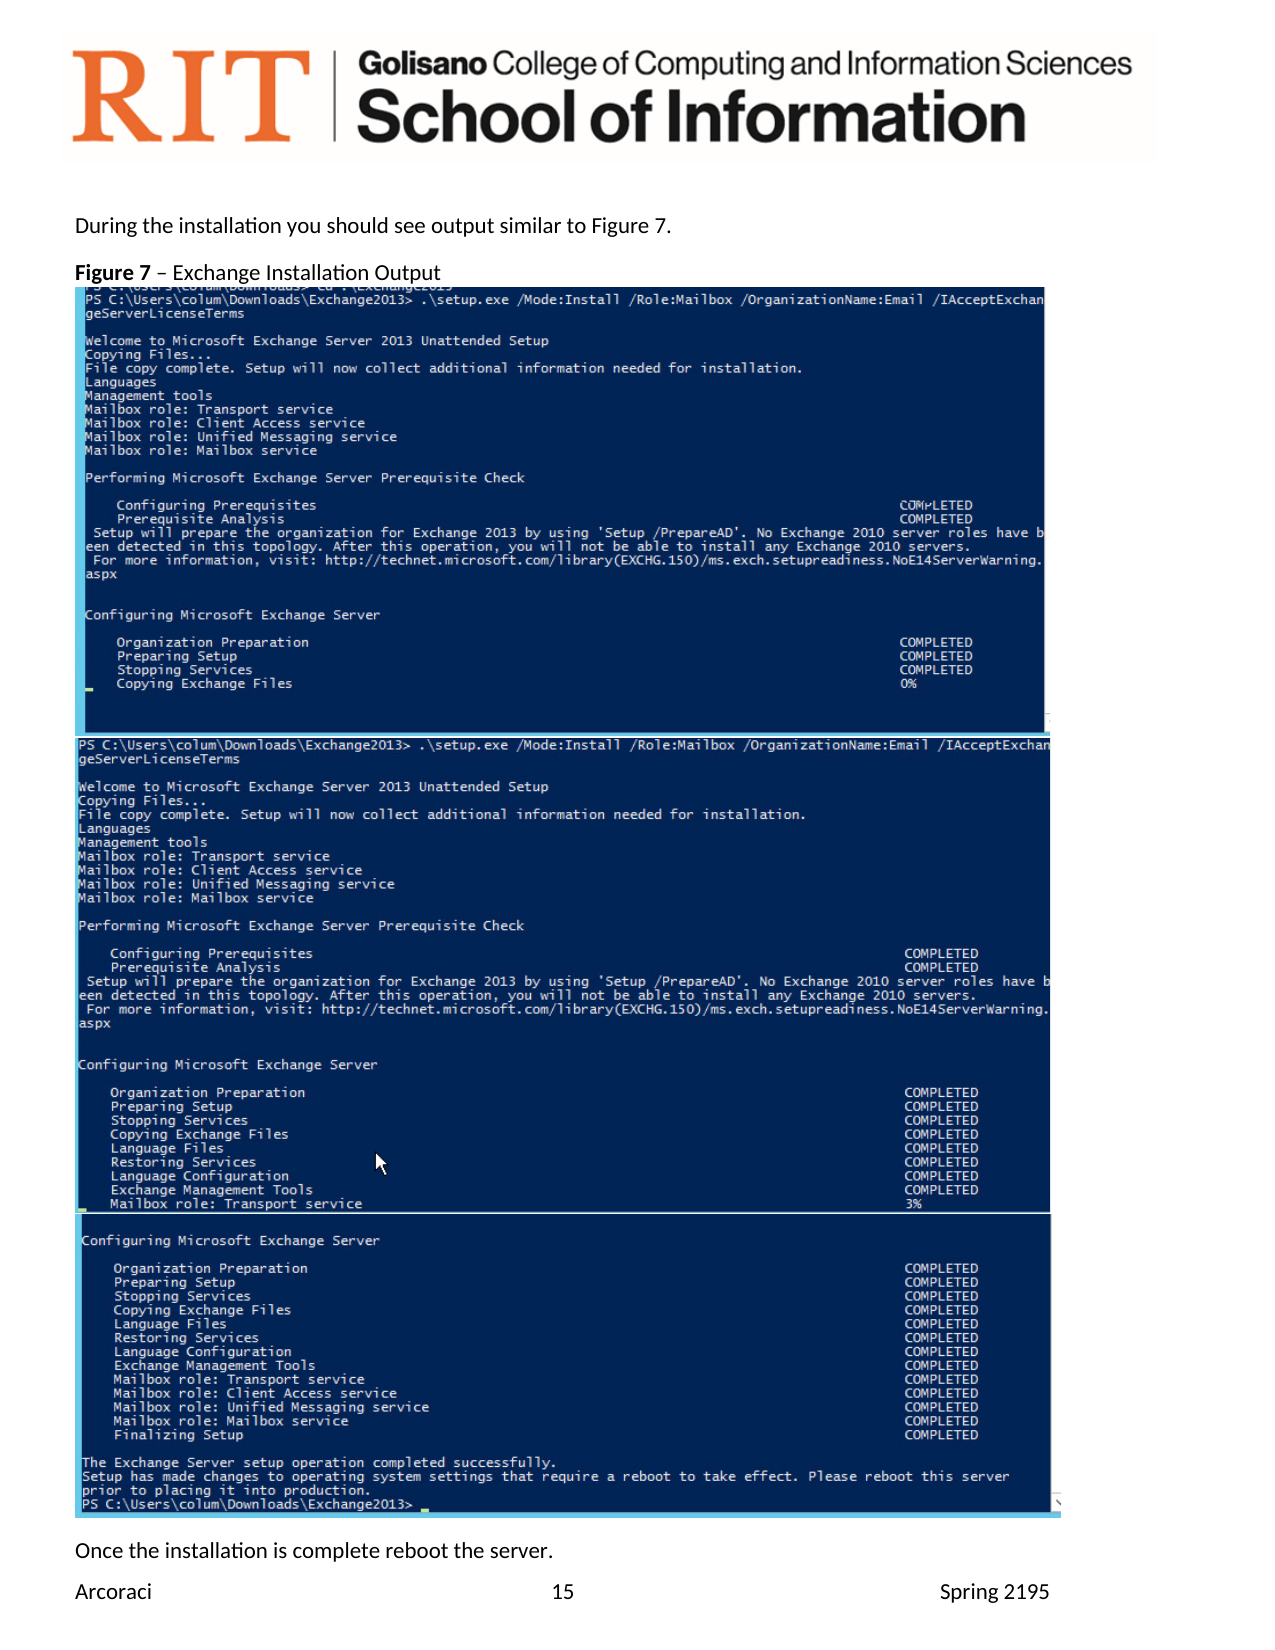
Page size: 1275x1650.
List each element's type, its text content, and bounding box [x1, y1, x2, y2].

picture [75, 1214, 1061, 1518]
picture [75, 287, 1050, 736]
picture [75, 738, 1050, 1213]
text Figure 7 – Exchange Installation Output [75, 258, 1200, 286]
text During the installation you should see output similar to Figure 7. [75, 211, 1200, 239]
text Once the installation is complete reboot the server. [75, 1537, 1200, 1564]
picture [61, 30, 1158, 164]
